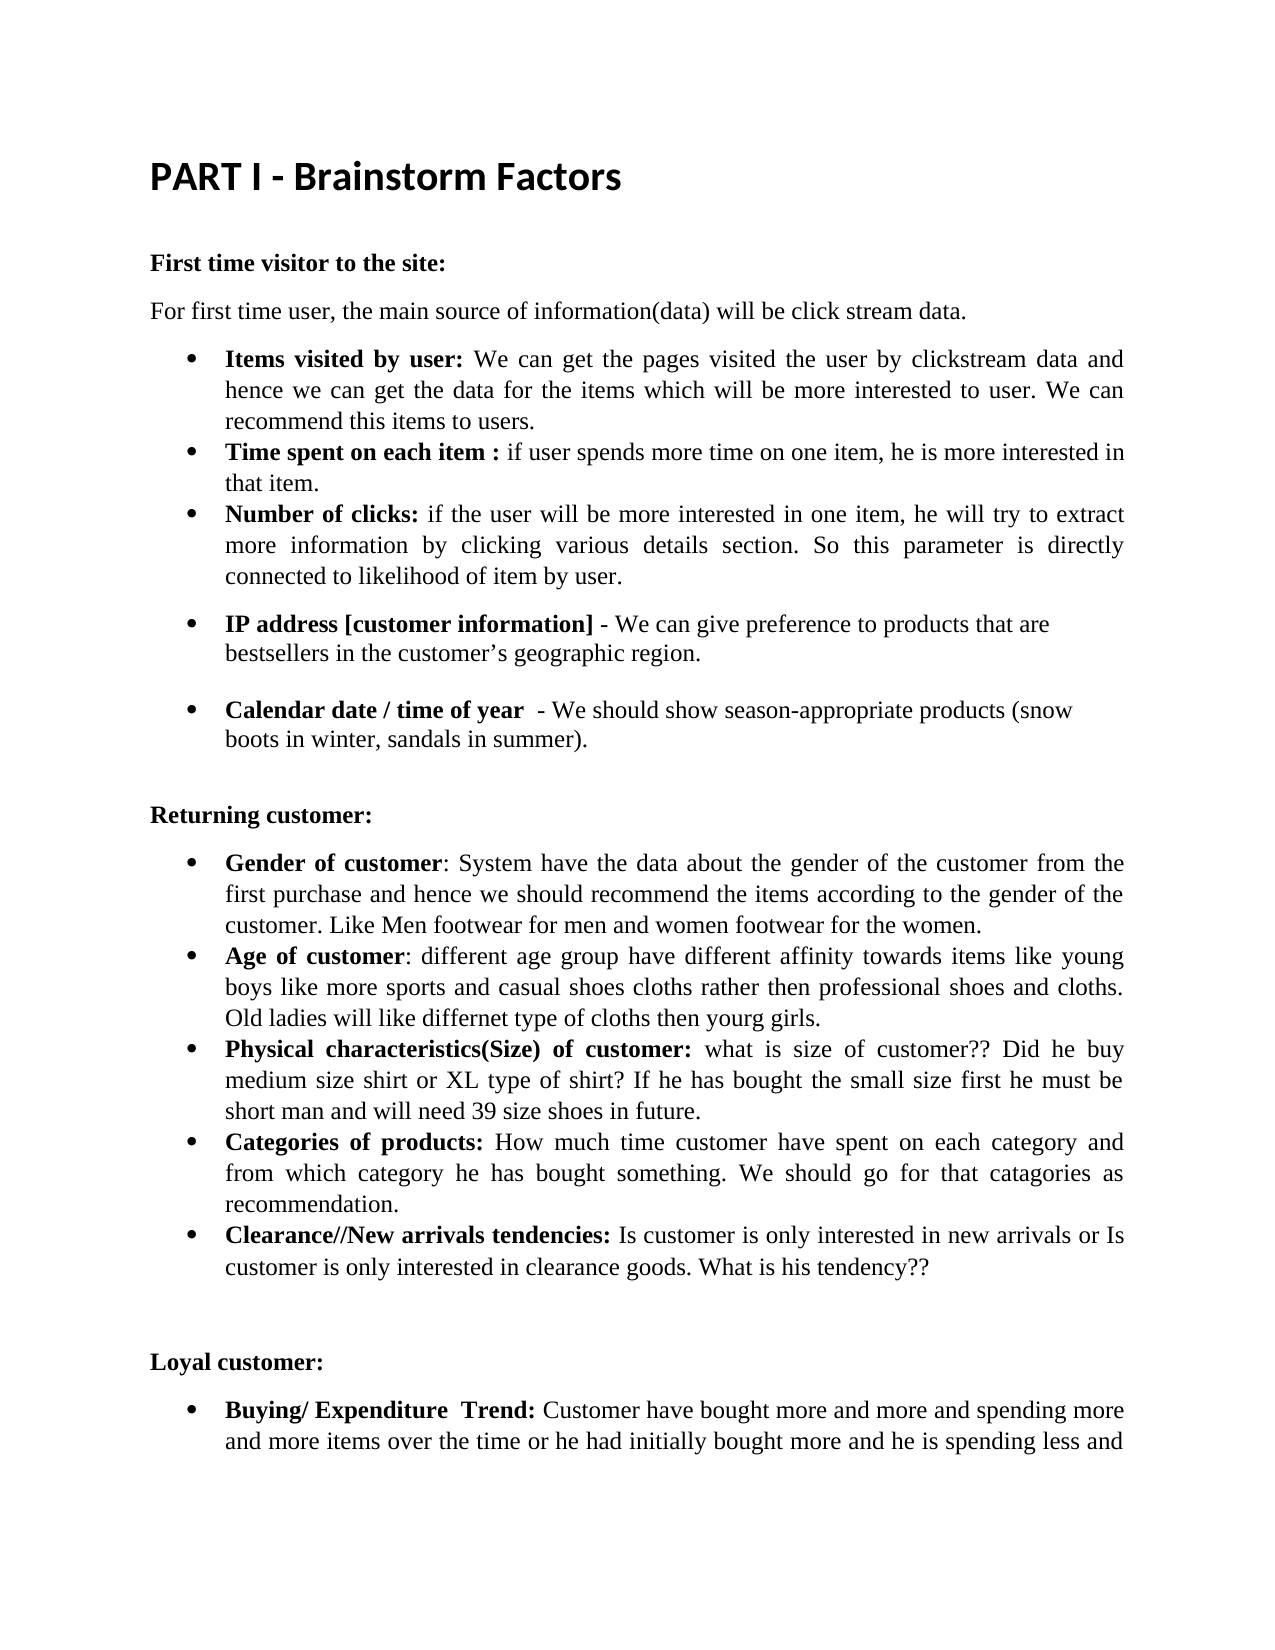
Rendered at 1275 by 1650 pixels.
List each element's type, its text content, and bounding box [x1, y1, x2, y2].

list Items visited by user: We can get the pages visited the user by clickstream data and hence we can get the data for the items which will be more interested to user. We can recommend this items to users. [187, 344, 1125, 435]
text First time visitor to the site: [150, 248, 1125, 277]
list Clearance//New arrivals tendencies: Is customer is only interested in new arrivals or Is customer is only interested in clearance goods. What is his tendency?? [187, 1221, 1125, 1280]
list Categories of products: How much time customer have spent on each category and from which category he has bought something. We should go for that catagories as recommendation. [187, 1127, 1125, 1218]
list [187, 1395, 1125, 1454]
list Number of clicks: if the user will be more interested in one item, he will try to extract more information by clicking various details section. So this parameter is directly connected to likelihood of item by user. [187, 499, 1125, 590]
list Calendar date / time of year - We should show season-appropriate products (snow boots in winter, sandals in summer). [187, 695, 1125, 753]
list Time spent on each item : if user spends more time on one item, he is more interested in that item. [187, 437, 1125, 497]
text For first time user, the main source of information(data) will be click stream data. [150, 296, 1125, 325]
list Age of customer: different age group have different affinity towards items like young boys like more sports and casual shoes cloths rather then professional shoes and cloths. Old ladies will like differnet type of cloths then yourg girls. [187, 941, 1125, 1032]
text Loyal customer: [150, 1347, 1125, 1376]
text Returning customer: [150, 800, 1125, 829]
text PART I - Brainstorm Factors [150, 150, 1125, 201]
list Gender of customer: System have the data about the gender of the customer from the first purchase and hence we should recommend the items according to the gender of the customer. Like Men footwear for men and women footwear for the women. [187, 848, 1125, 939]
list Physical characteristics(Size) of customer: what is size of customer?? Did he buy medium size shirt or XL type of shirt? If he has bought the small size first he must be short man and will need 39 size shoes in future. [187, 1034, 1125, 1125]
list IP address [customer information] - We can give preference to products that are bestsellers in the customer’s geographic region. [187, 609, 1125, 666]
